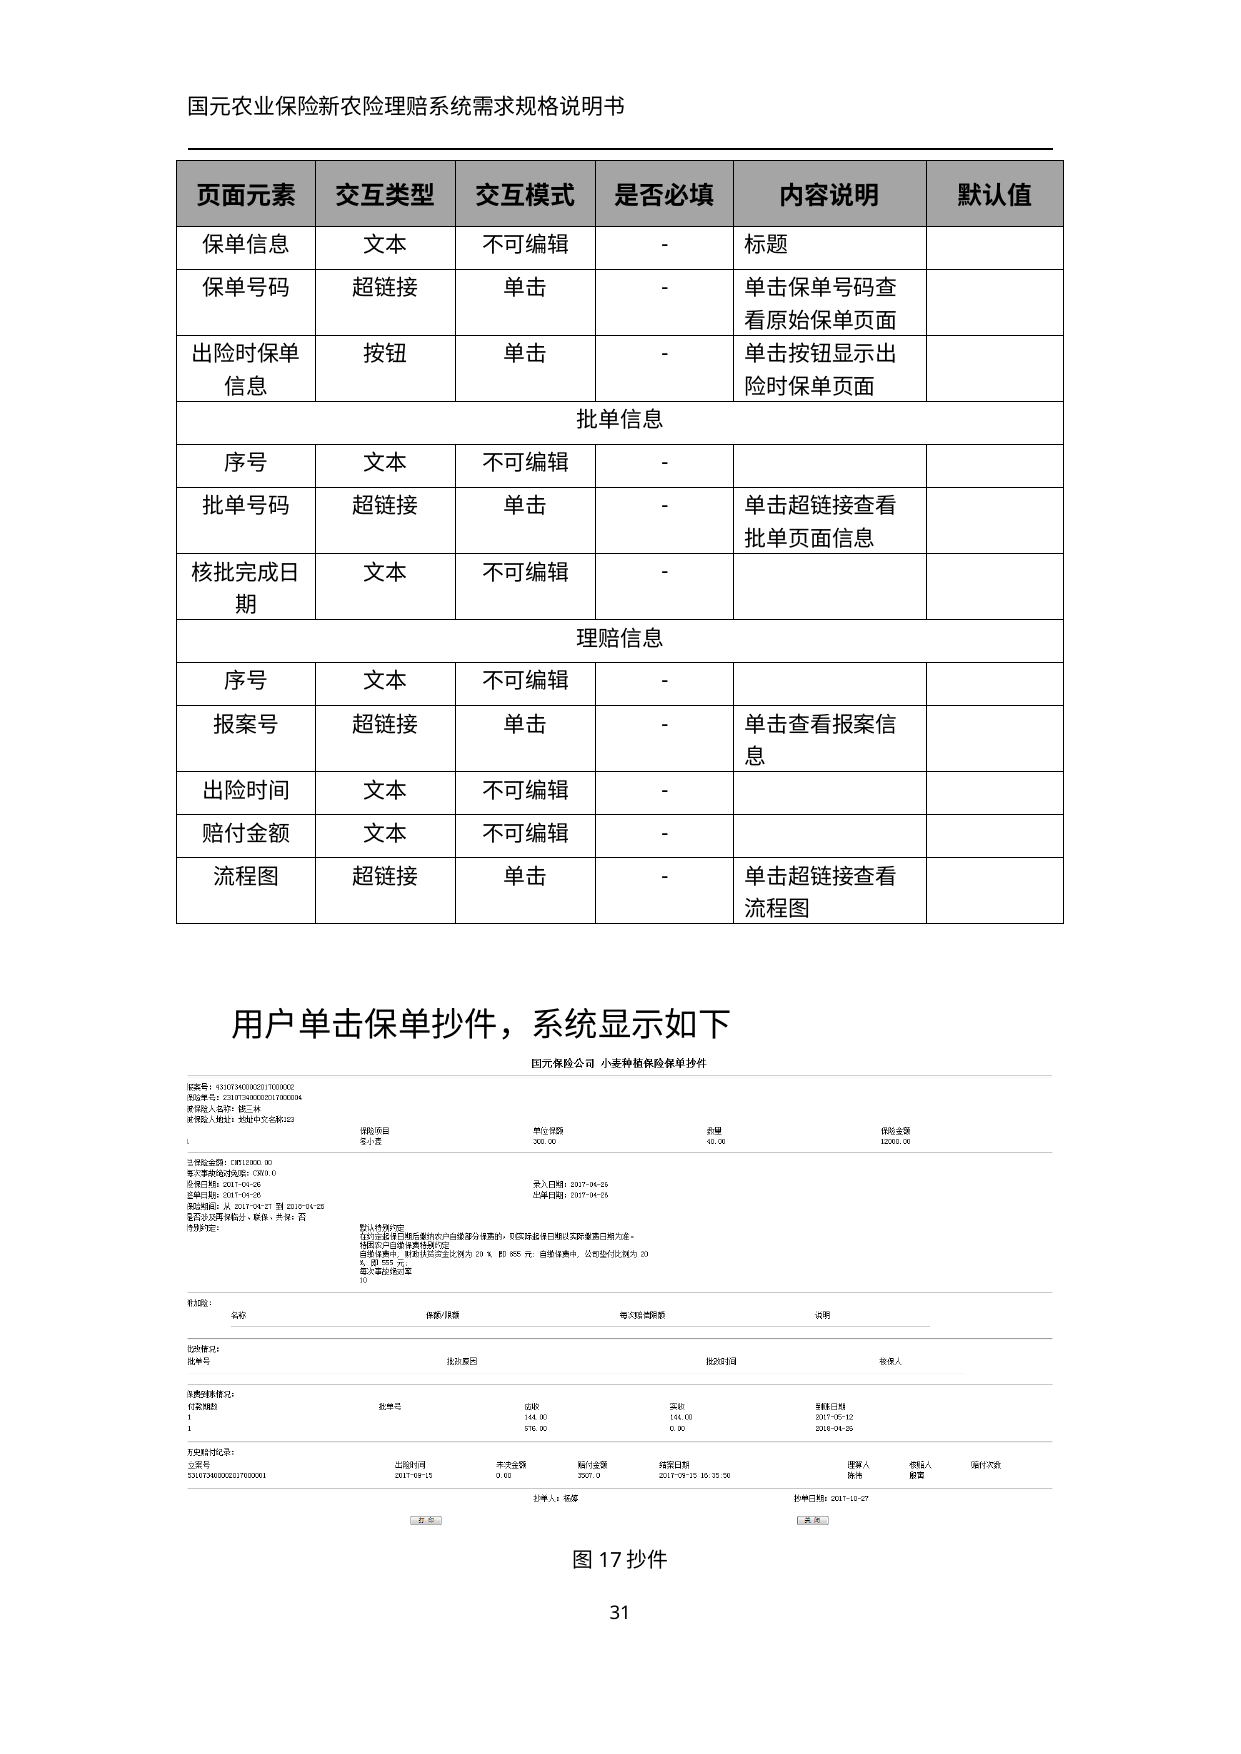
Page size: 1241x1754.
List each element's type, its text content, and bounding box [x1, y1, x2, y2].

table_cell 不可编辑 [456, 663, 595, 705]
table_cell - [596, 336, 733, 401]
table_cell 保单号码 [177, 270, 315, 335]
table_cell 内容说明 [734, 161, 926, 226]
table_cell - [596, 815, 733, 857]
table_cell 不可编辑 [456, 227, 595, 269]
table_cell 页面元素 [177, 161, 315, 226]
table_cell - [596, 663, 733, 705]
table_cell [927, 445, 1063, 487]
table_cell 不可编辑 [456, 815, 595, 857]
table_cell 序号 [177, 663, 315, 705]
table_cell [734, 445, 926, 487]
table_cell 标题 [734, 227, 926, 269]
text 用户单击保单抄件，系统显示如下 [231, 989, 1053, 1054]
table_cell 交互类型 [316, 161, 455, 226]
table_cell [734, 663, 926, 705]
table_cell 文本 [316, 445, 455, 487]
table_cell - [596, 554, 733, 619]
table_cell 是否必填 [596, 161, 733, 226]
table_cell - [596, 445, 733, 487]
table_cell 核批完成日期 [177, 554, 315, 619]
table_cell [734, 554, 926, 619]
table_cell [927, 815, 1063, 857]
table_cell 单击 [456, 270, 595, 335]
table_cell [927, 706, 1063, 771]
table_cell 批单信息 [177, 402, 1063, 444]
table_cell 单击保单号码查看原始保单页面 [734, 270, 926, 335]
table_cell 单击 [456, 706, 595, 771]
table_cell 单击 [456, 336, 595, 401]
table_cell 赔付金额 [177, 815, 315, 857]
table_cell 单击查看报案信息 [734, 706, 926, 771]
picture [187, 1054, 1053, 1525]
table_cell - [596, 858, 733, 923]
table_cell 超链接 [316, 706, 455, 771]
table_cell 文本 [316, 227, 455, 269]
table_cell [927, 336, 1063, 401]
table_cell - [596, 488, 733, 553]
table_cell 不可编辑 [456, 772, 595, 814]
table_cell 序号 [177, 445, 315, 487]
table_cell 文本 [316, 663, 455, 705]
table_cell 文本 [316, 554, 455, 619]
table_cell 报案号 [177, 706, 315, 771]
table_cell 文本 [316, 815, 455, 857]
table_cell 文本 [316, 772, 455, 814]
table_cell 单击超链接查看流程图 [734, 858, 926, 923]
table_cell - [596, 772, 733, 814]
table_cell - [596, 706, 733, 771]
table_cell 出险时间 [177, 772, 315, 814]
table_cell [927, 554, 1063, 619]
table_cell 按钮 [316, 336, 455, 401]
table_cell [927, 488, 1063, 553]
table_cell 超链接 [316, 488, 455, 553]
table_cell 单击 [456, 858, 595, 923]
text 图 17抄件 [187, 1542, 1053, 1574]
table_cell 不可编辑 [456, 554, 595, 619]
table_cell 交互模式 [456, 161, 595, 226]
table_cell [734, 815, 926, 857]
table_cell 单击 [456, 488, 595, 553]
table_cell [734, 772, 926, 814]
table_cell 保单信息 [177, 227, 315, 269]
table_cell [927, 663, 1063, 705]
table_cell 单击按钮显示出险时保单页面 [734, 336, 926, 401]
table_cell 流程图 [177, 858, 315, 923]
table_cell 批单号码 [177, 488, 315, 553]
table_cell 单击超链接查看批单页面信息 [734, 488, 926, 553]
table_cell - [596, 227, 733, 269]
table_cell 超链接 [316, 858, 455, 923]
table_cell 超链接 [316, 270, 455, 335]
table_cell [927, 772, 1063, 814]
table_cell [927, 227, 1063, 269]
table_cell 出险时保单信息 [177, 336, 315, 401]
table_cell 不可编辑 [456, 445, 595, 487]
table_cell [927, 858, 1063, 923]
table_cell - [596, 270, 733, 335]
table_cell [927, 270, 1063, 335]
table_cell 理赔信息 [177, 620, 1063, 662]
table_cell 默认值 [927, 161, 1063, 226]
